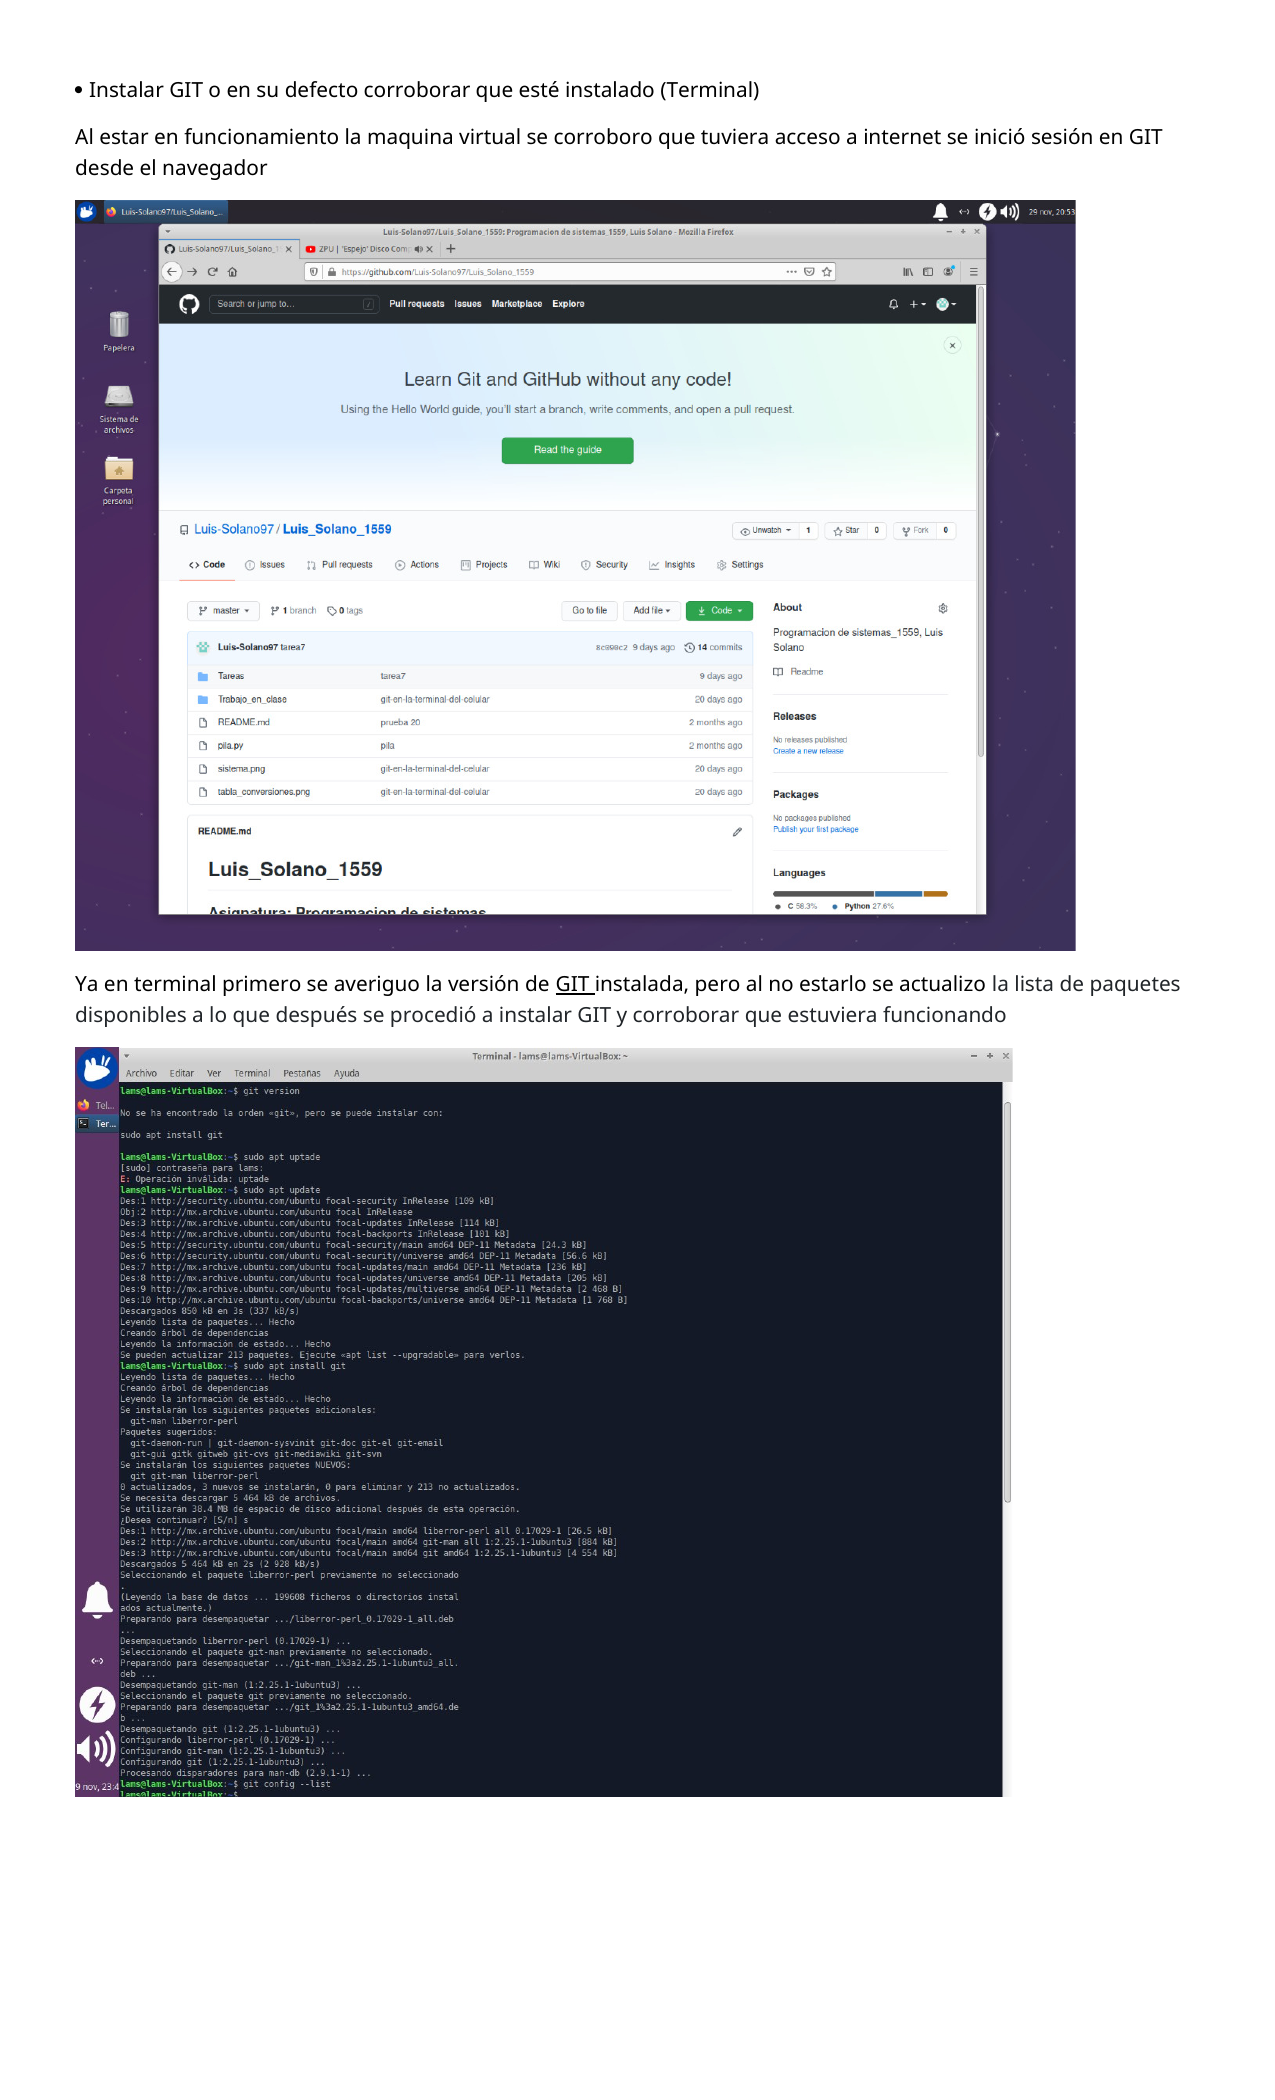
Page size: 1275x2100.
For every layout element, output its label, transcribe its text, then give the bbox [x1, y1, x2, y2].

text Ya en terminal primero se averiguo la versión de GIT instalada, pero al no estarlo se actualizo la lista de paquetes disponibles a lo que después se procedió a instalar GIT y corroborar que estuviera funcionando [75, 969, 1200, 1028]
picture [75, 200, 1076, 951]
text Al estar en funcionamiento la maquina virtual se corroboro que tuviera acceso a internet se inició sesión en GIT desde el navegador [75, 122, 1200, 181]
picture [75, 1047, 1013, 1797]
text Instalar GIT o en su defecto corroborar que esté instalado (Terminal) [75, 75, 1200, 103]
